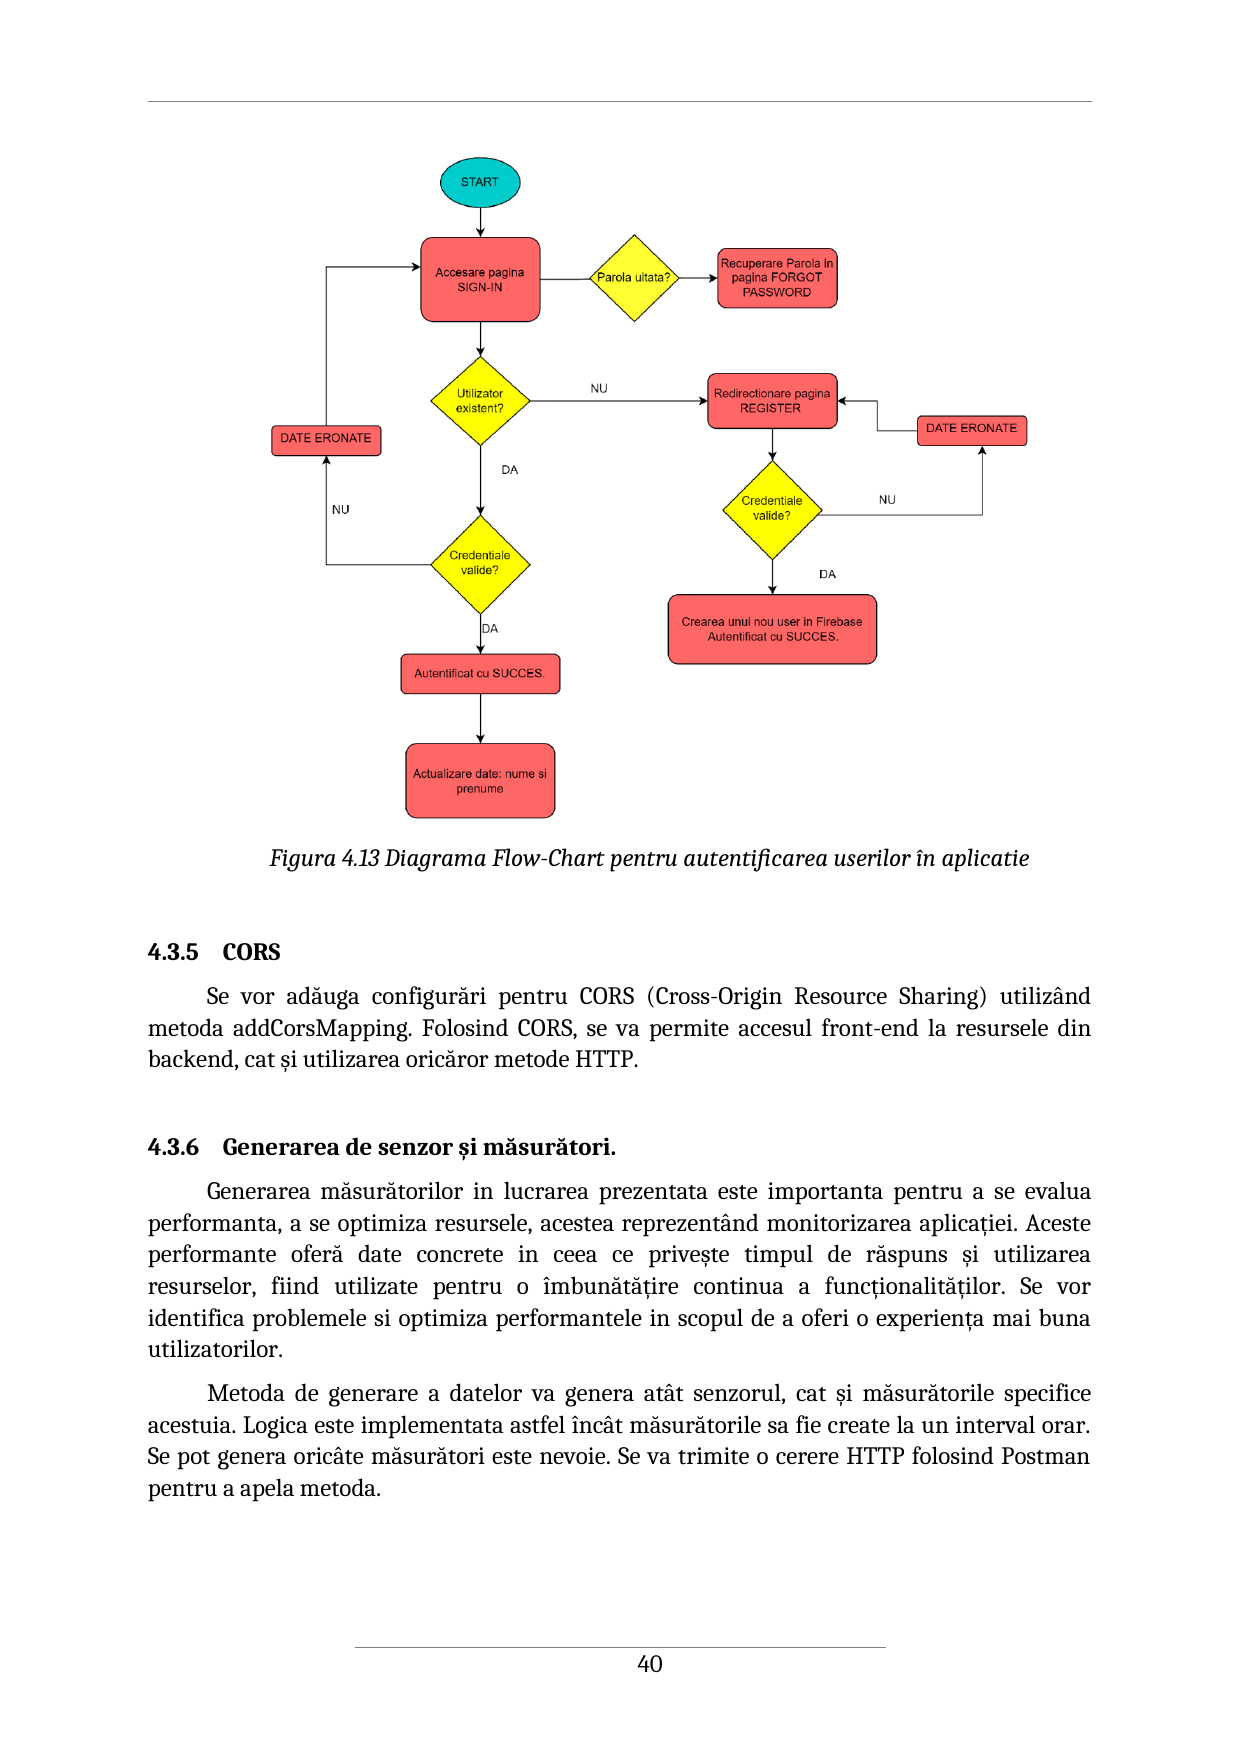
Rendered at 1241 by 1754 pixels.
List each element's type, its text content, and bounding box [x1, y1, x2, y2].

subtitle CORS [148, 938, 1092, 967]
picture [262, 147, 1038, 829]
text Generarea măsurătorilor in lucrarea prezentata este importanta pentru a se evalua performanta, a se optimiza resursele, acestea reprezentând monitorizarea aplicației. Aceste performante oferă date concrete in ceea ce privește timpul de răspuns și utilizarea resurselor, fiind utilizate pentru o îmbunătățire continua a funcționalităților. Se vor identifica problemele si optimiza performantele in scopul de a oferi o experiența mai buna utilizatorilor. [148, 1177, 1092, 1364]
text Figura 4.13 Diagrama Flow-Chart pentru autentificarea userilor în aplicatie [148, 844, 1092, 873]
text Se vor adăuga configurări pentru CORS (Cross-Origin Resource Sharing) utilizând metoda addCorsMapping. Folosind CORS, se va permite accesul front-end la resursele din backend, cat și utilizarea oricăror metode HTTP. [148, 982, 1092, 1074]
subtitle Generarea de senzor și măsurători. [148, 1133, 1092, 1162]
text Metoda de generare a datelor va genera atât senzorul, cat și măsurătorile specifice acestuia. Logica este implementata astfel încât măsurătorile sa fie create la un interval orar. Se pot genera oricâte măsurători este nevoie. Se va trimite o cerere HTTP folosind Postman pentru a apela metoda. [148, 1379, 1092, 1503]
